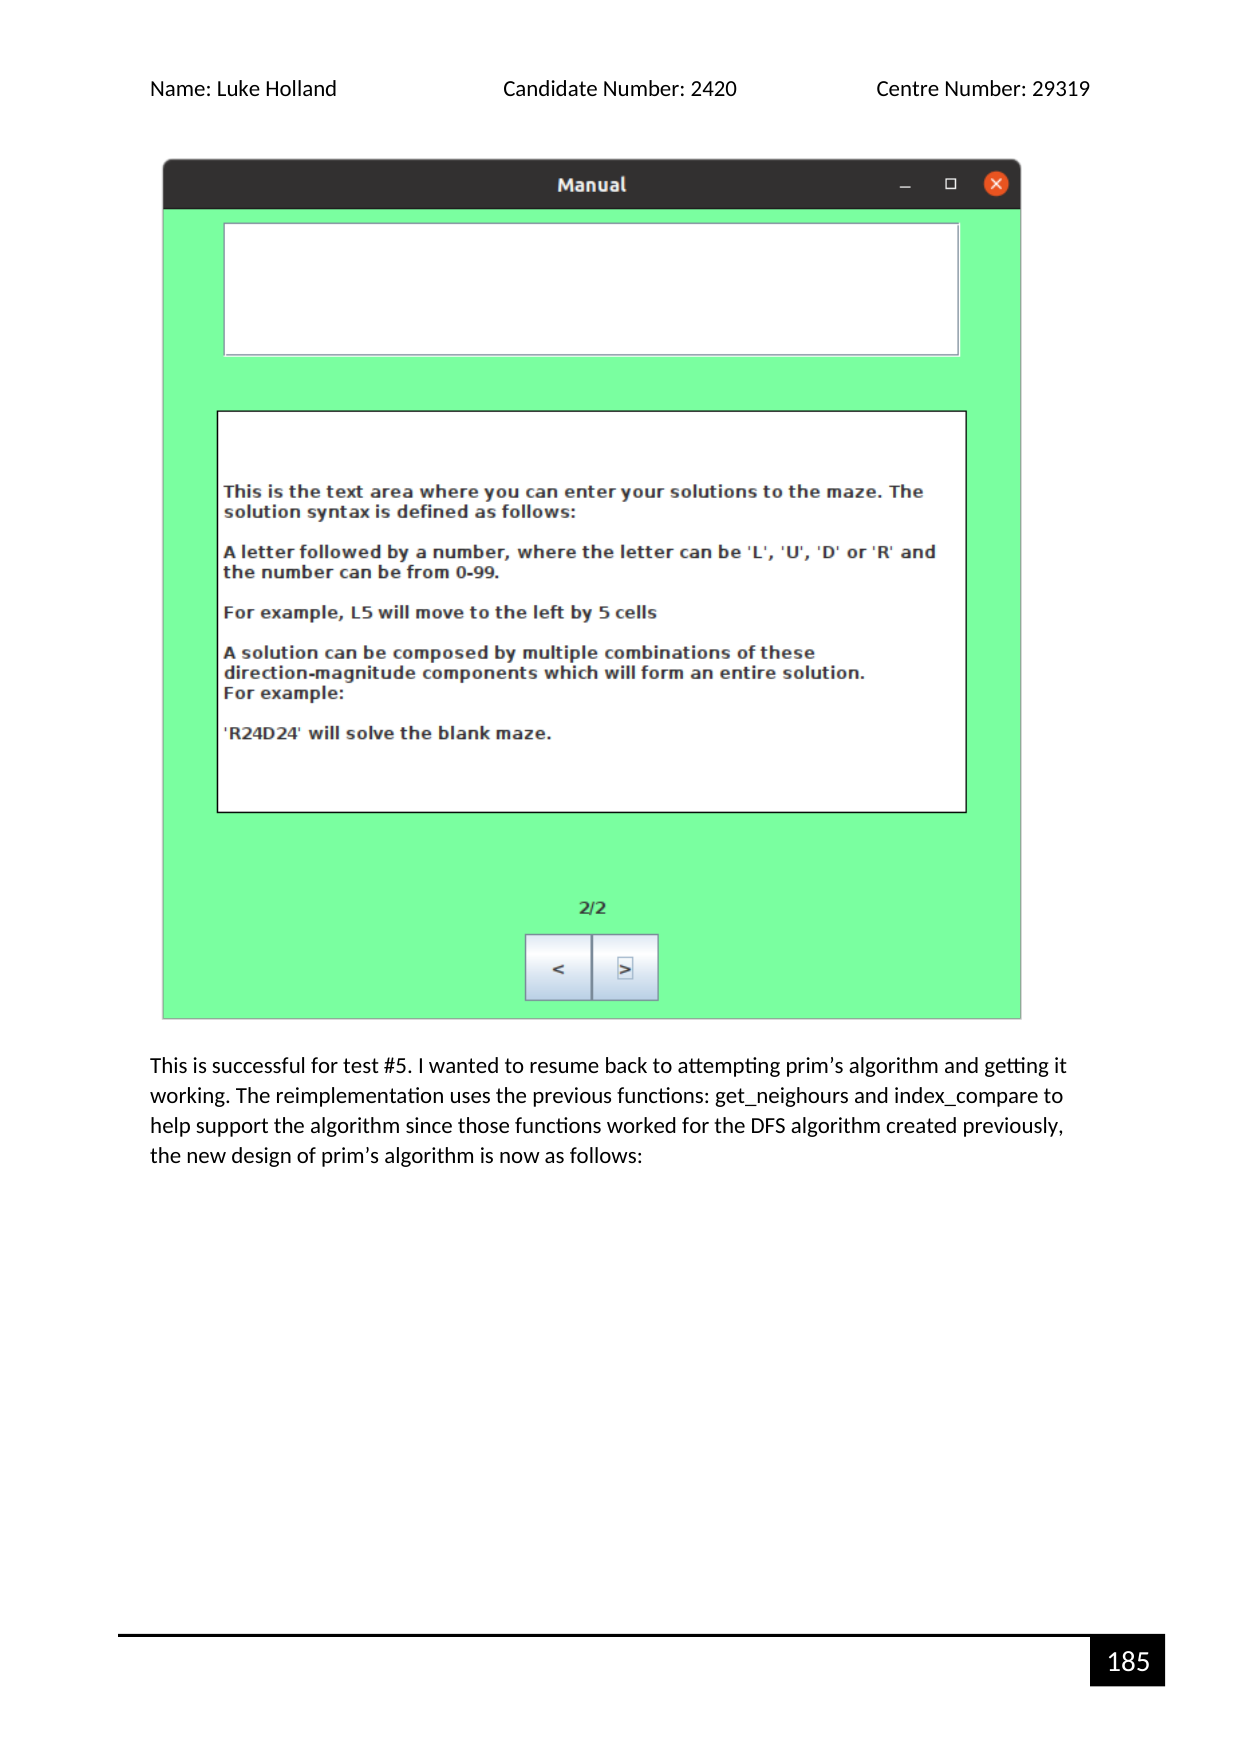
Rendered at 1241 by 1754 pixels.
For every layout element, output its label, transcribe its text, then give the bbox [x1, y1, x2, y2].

text This is successful for test #5. I wanted to resume back to attempting prim’s algorithm and getting it working. The reimplementation uses the previous functions: get_neighours and index_compare to help support the algorithm since those functions worked for the DFS algorithm created previously, the new design of prim’s algorithm is now as follows: [150, 1051, 1090, 1169]
picture [150, 150, 1034, 1032]
